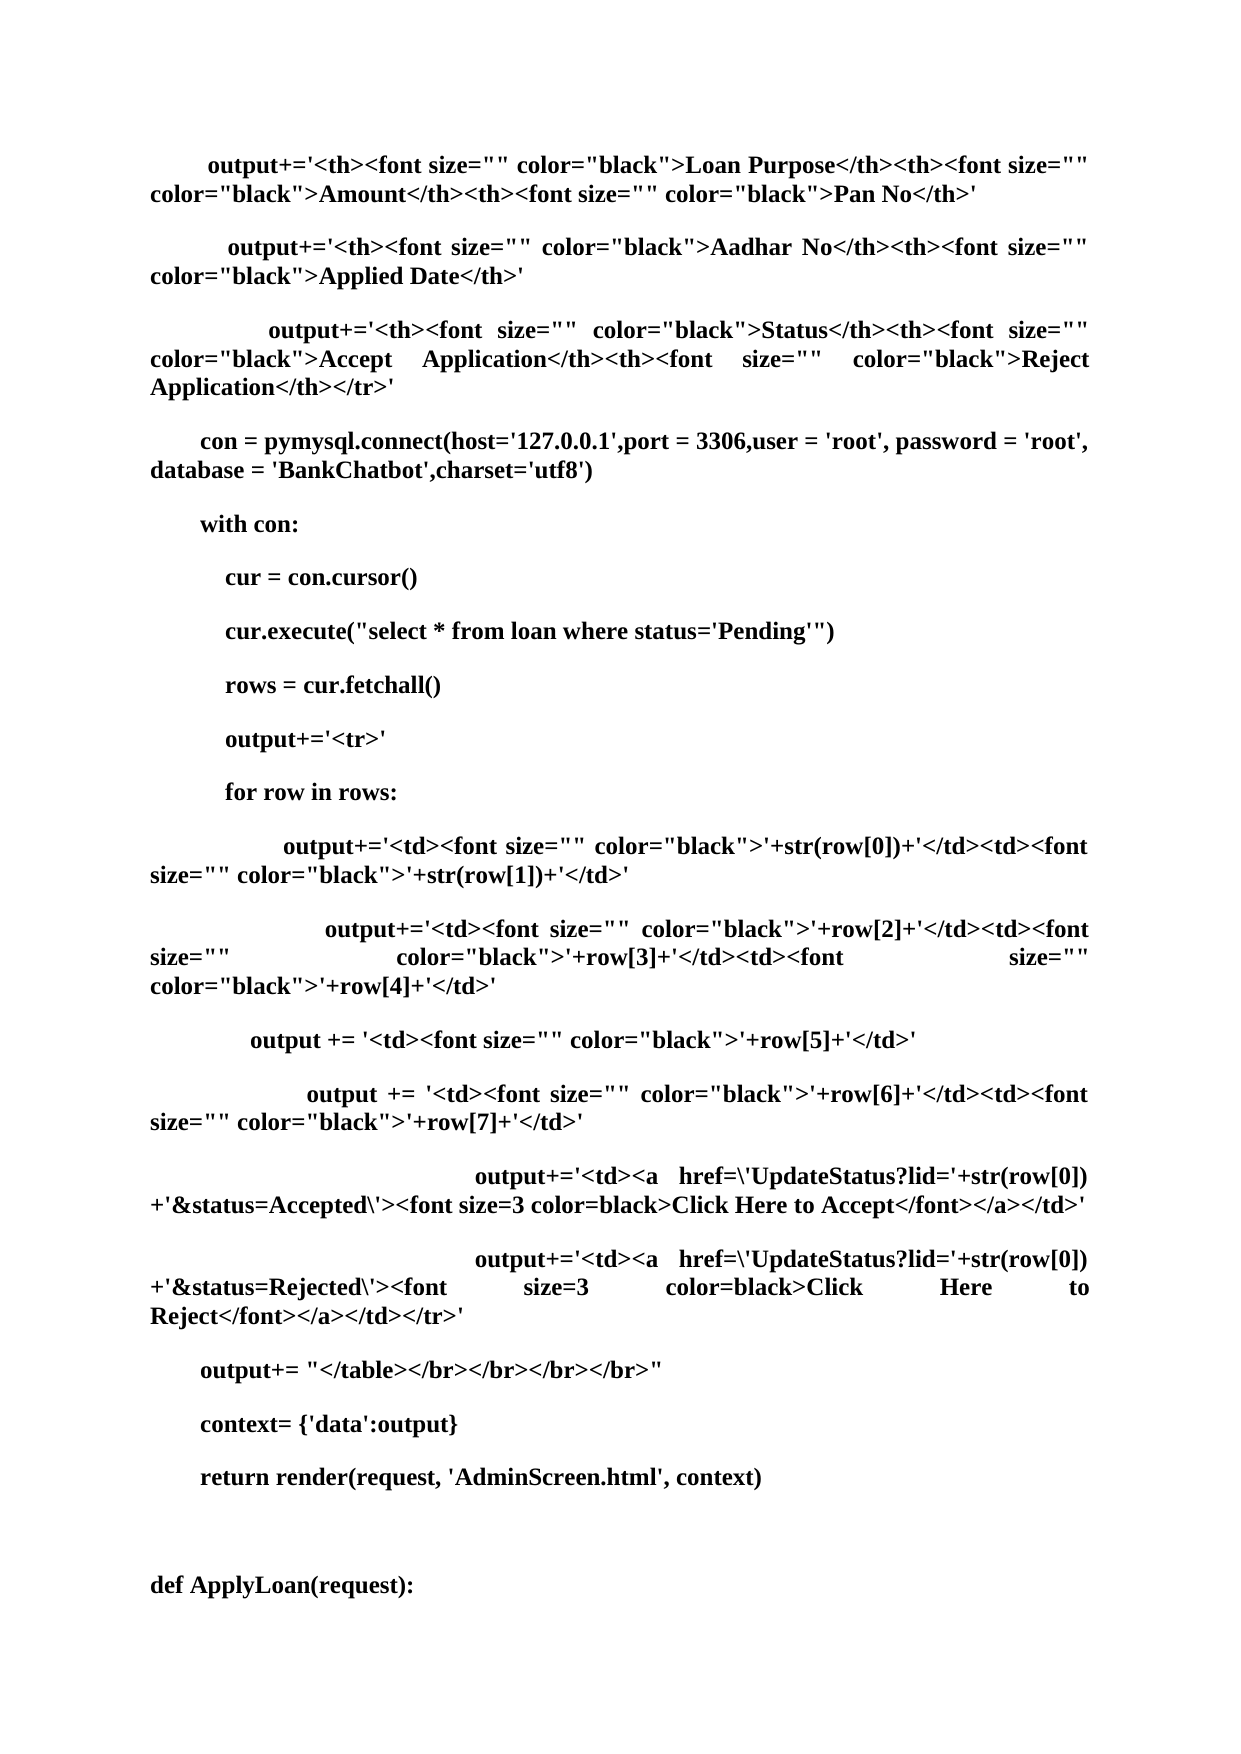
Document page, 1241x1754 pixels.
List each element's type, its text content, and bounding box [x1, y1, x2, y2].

text context= {'data':output} [150, 1409, 1090, 1437]
text output+='<td><font size="" color="black">'+row[2]+'</td><td><font size="" color="black">'+row[3]+'</td><td><font size="" color="black">'+row[4]+'</td>' [150, 914, 1090, 1000]
text output+='<td><a href=\'UpdateStatus?lid='+str(row[0])+'&status=Accepted\'><font size=3 color=black>Click Here to Accept</font></a></td>' [150, 1161, 1090, 1219]
text return render(request, 'AdminScreen.html', context) [150, 1462, 1090, 1491]
text output+='<td><a href=\'UpdateStatus?lid='+str(row[0])+'&status=Rejected\'><font size=3 color=black>Click Here to Reject</font></a></td></tr>' [150, 1244, 1090, 1330]
text output+='<th><font size="" color="black">Status</th><th><font size="" color="black">Accept Application</th><th><font size="" color="black">Reject Application</th></tr>' [150, 315, 1090, 401]
text output+='<th><font size="" color="black">Aadhar No</th><th><font size="" color="black">Applied Date</th>' [150, 232, 1090, 290]
text output+='<tr>' [150, 724, 1090, 752]
text output += '<td><font size="" color="black">'+row[6]+'</td><td><font size="" color="black">'+row[7]+'</td>' [150, 1079, 1090, 1136]
text for row in rows: [150, 777, 1090, 806]
text output+= "</table></br></br></br></br>" [150, 1355, 1090, 1384]
text output += '<td><font size="" color="black">'+row[5]+'</td>' [150, 1025, 1090, 1054]
text with con: [150, 509, 1090, 537]
text output+='<td><font size="" color="black">'+str(row[0])+'</td><td><font size="" color="black">'+str(row[1])+'</td>' [150, 831, 1090, 889]
text output+='<th><font size="" color="black">Loan Purpose</th><th><font size="" color="black">Amount</th><th><font size="" color="black">Pan No</th>' [150, 150, 1090, 207]
text con = pymysql.connect(host='127.0.0.1',port = 3306,user = 'root', password = 'root', database = 'BankChatbot',charset='utf8') [150, 426, 1090, 484]
text rows = cur.fetchall() [150, 670, 1090, 699]
text cur.execute("select * from loan where status='Pending'") [150, 616, 1090, 645]
text def ApplyLoan(request): [150, 1570, 1090, 1599]
text cur = con.cursor() [150, 562, 1090, 591]
